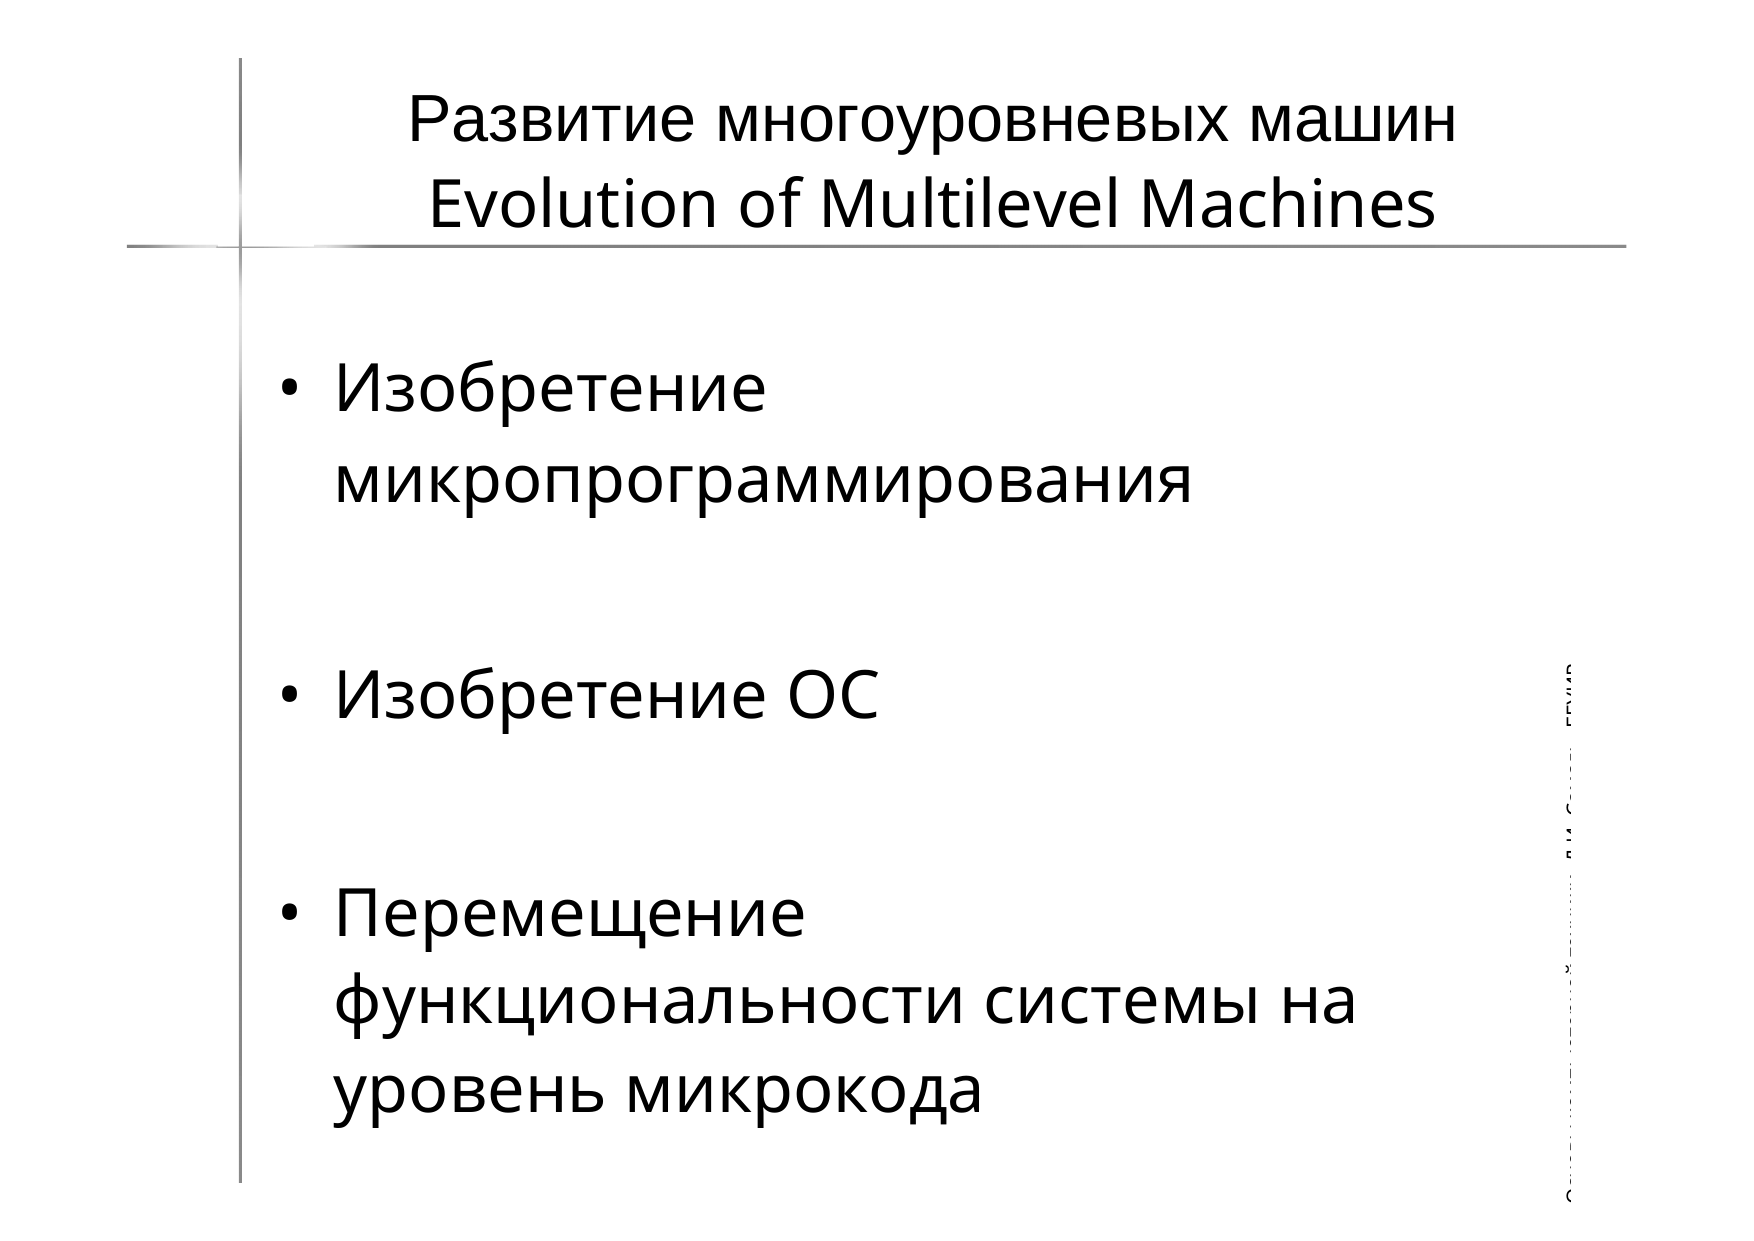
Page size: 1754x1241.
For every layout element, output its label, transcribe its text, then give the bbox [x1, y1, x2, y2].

subtitle Развитие многоуровневых машин [296, 79, 1570, 156]
subtitle Перемещение функциональности системы на уровень микрокода [277, 865, 1366, 1132]
subtitle Изобретение микропрограммирования [277, 340, 1637, 522]
list Изобретение ОС [277, 648, 1637, 738]
text Evolution of Multilevel Machines [296, 156, 1570, 247]
picture [126, 58, 1627, 1183]
